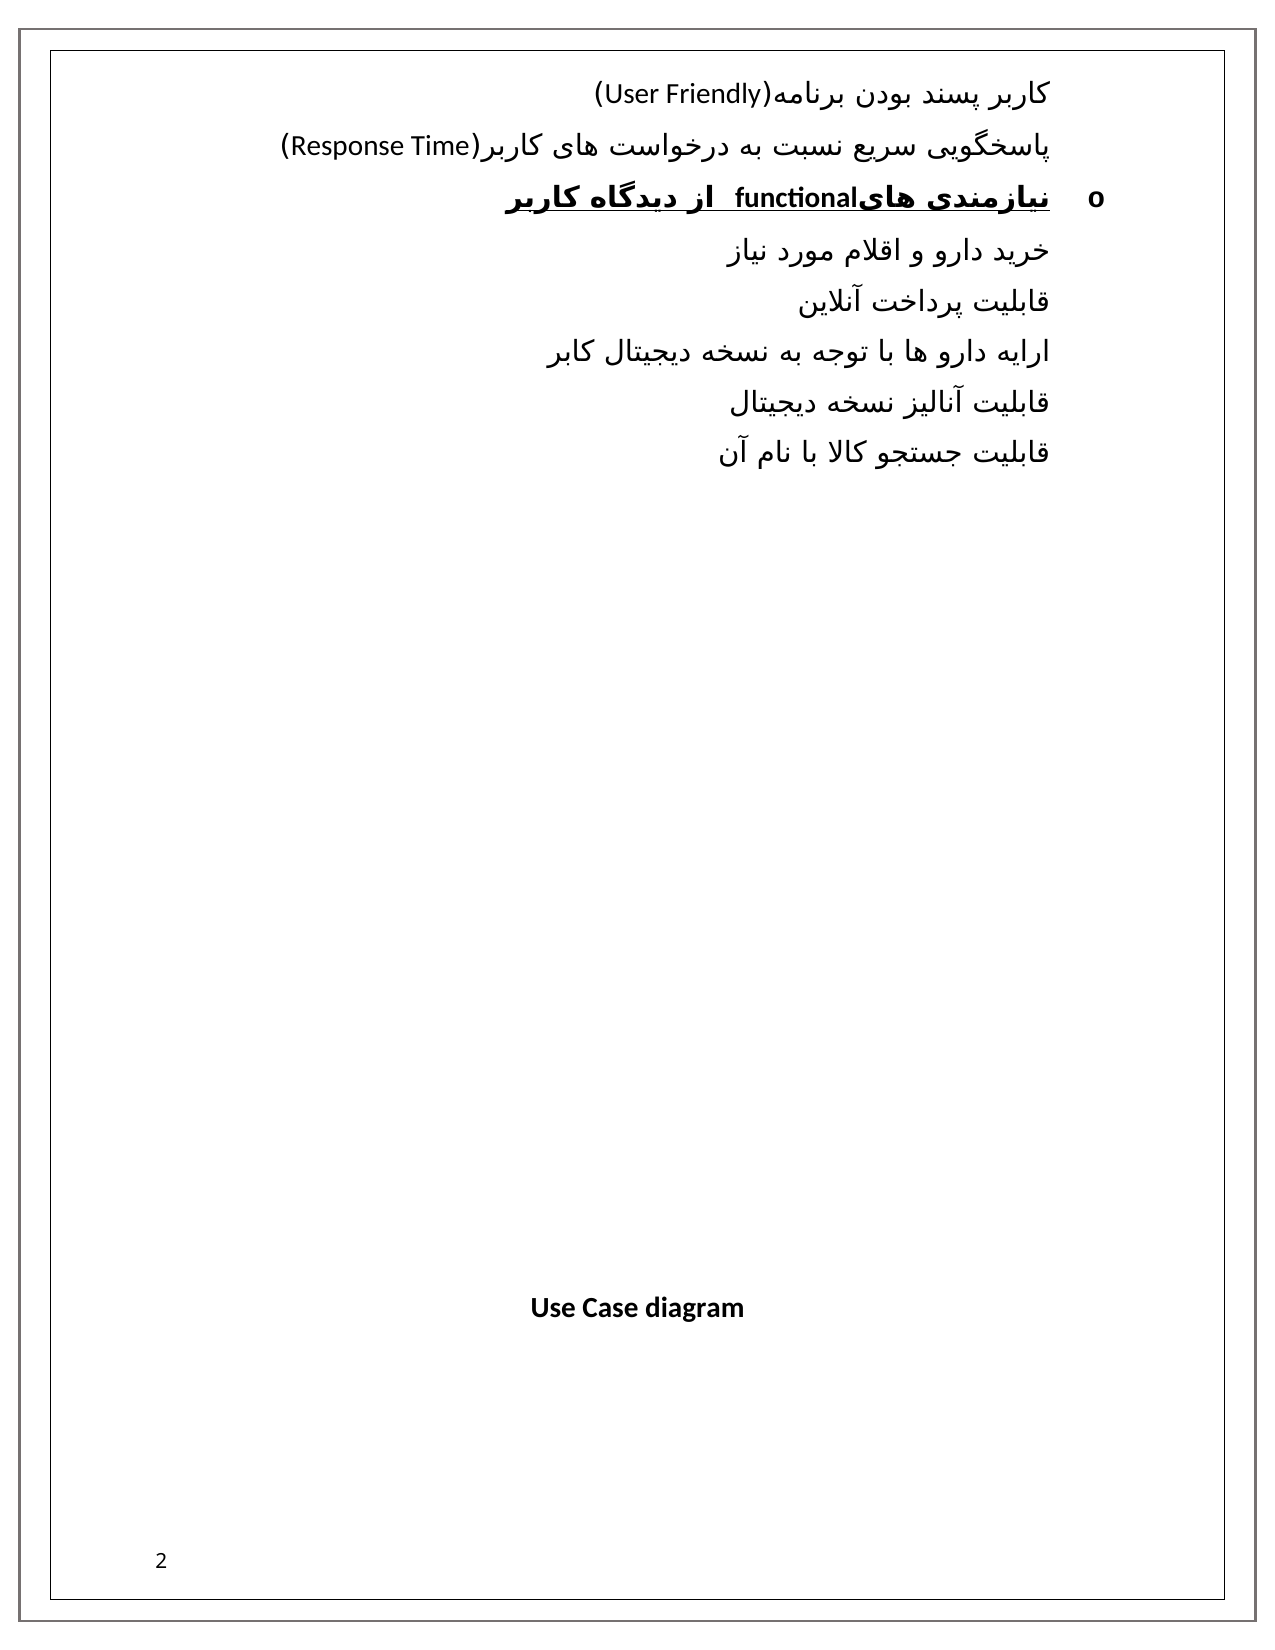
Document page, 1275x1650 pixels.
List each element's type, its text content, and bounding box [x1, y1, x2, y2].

text کاربر پسند بودن برنامه(User Friendly) [150, 75, 1050, 111]
text قابلیت جستجو کالا با نام آن [150, 436, 1050, 470]
text ارایه دارو ها با توجه به نسخه دیجیتال کابر [150, 334, 1050, 368]
text خرید دارو و اقلام مورد نیاز [150, 233, 1050, 267]
text Use Case diagram [150, 1289, 1125, 1324]
text قابلیت پرداخت آنلاین [150, 284, 1050, 318]
list نیازمندی هایfunctional از دیدگاه کاربر [150, 179, 1087, 217]
text قابلیت آنالیز نسخه دیجیتال [150, 385, 1050, 419]
text پاسخگویی سریع نسبت به درخواست های کاربر(Response Time) [150, 127, 1050, 163]
